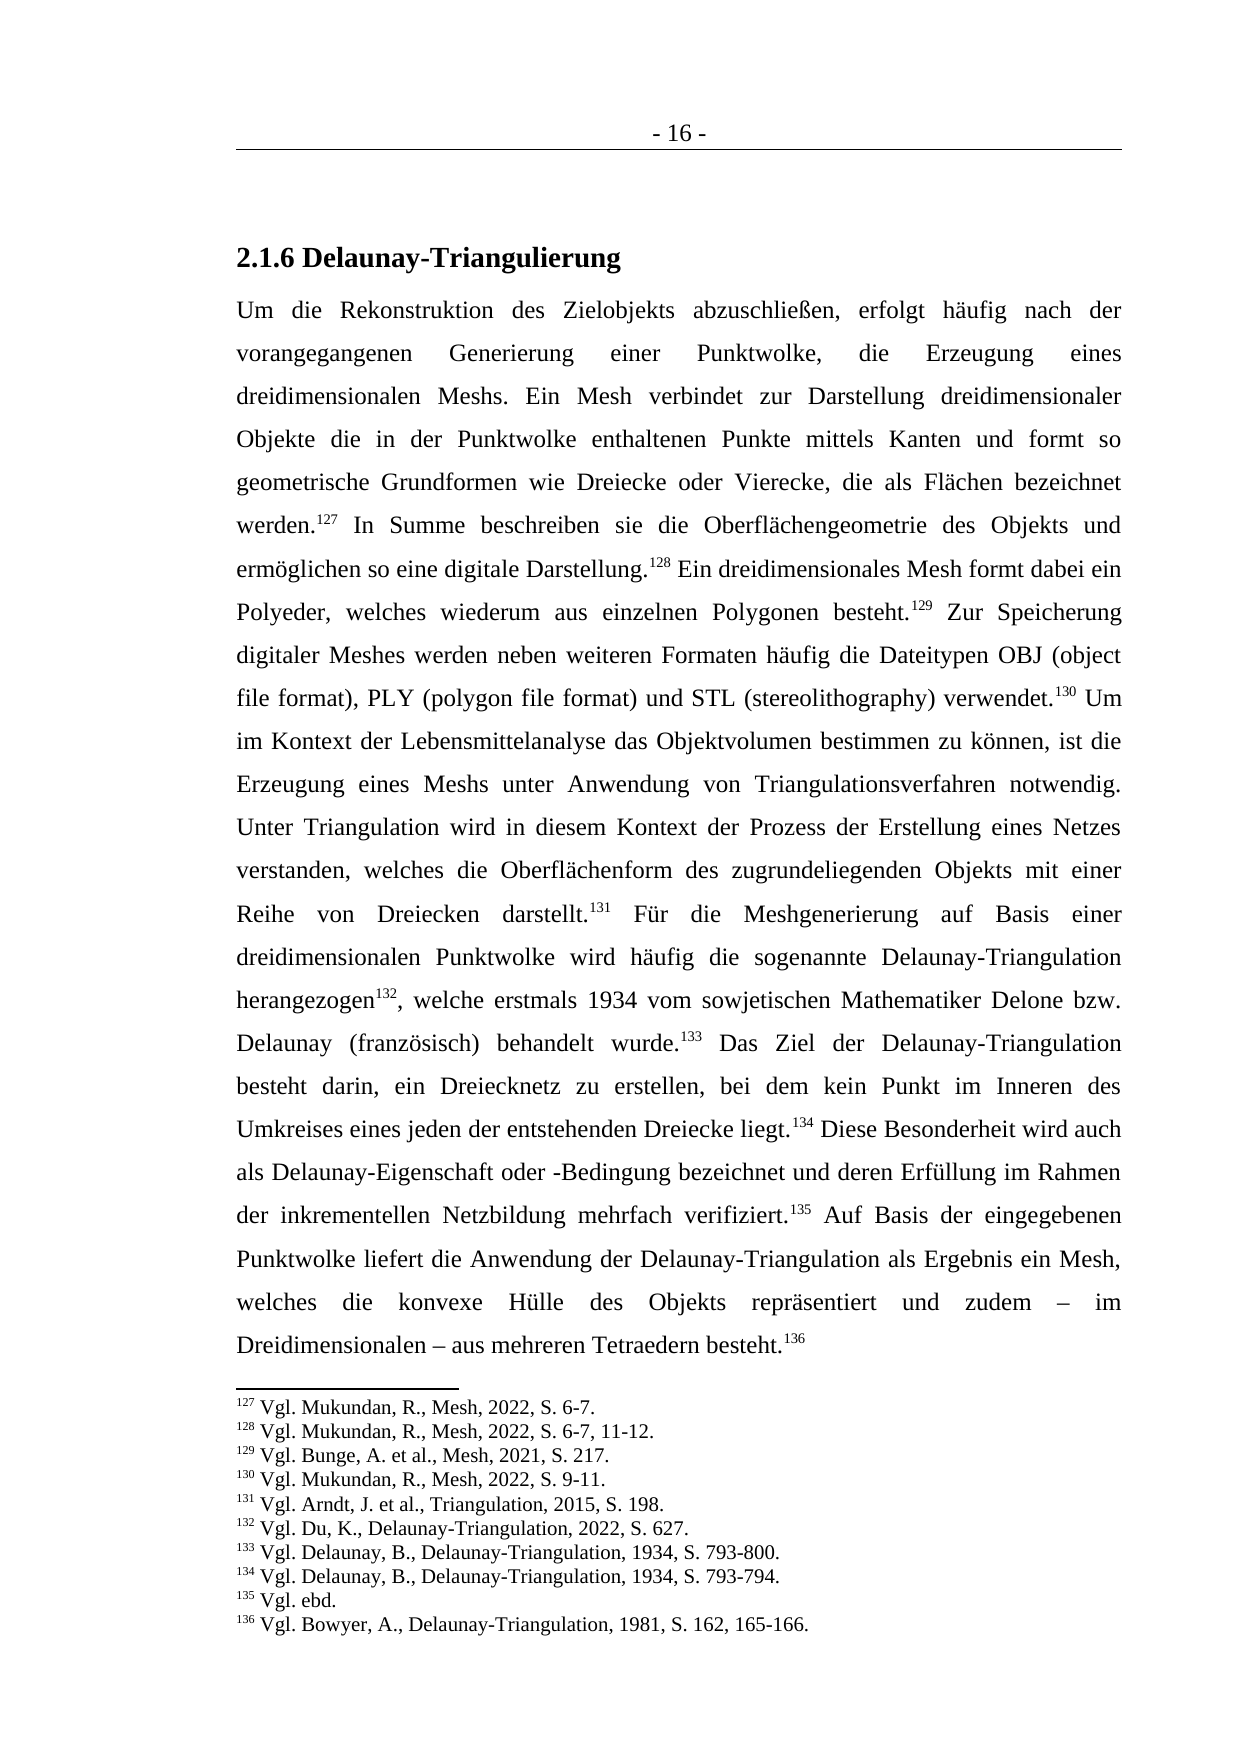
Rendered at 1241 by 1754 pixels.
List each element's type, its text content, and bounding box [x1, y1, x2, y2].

text 2.1.6 Delaunay-Triangulierung [236, 240, 1122, 274]
text Um die Rekonstruktion des Zielobjekts abzuschließen, erfolgt häufig nach der vorangegangenen Generierung einer Punktwolke, die Erzeugung eines dreidimensionalen Meshs. Ein Mesh verbindet zur Darstellung dreidimensionaler Objekte die in der Punktwolke enthaltenen Punkte mittels Kanten und formt so geometrische Grundformen wie Dreiecke oder Vierecke, die als Flächen bezeichnet werden. In Summe beschreiben sie die Oberflächengeometrie des Objekts und ermöglichen so eine digitale Darstellung. Ein dreidimensionales Mesh formt dabei ein Polyeder, welches wiederum aus einzelnen Polygonen besteht. Zur Speicherung digitaler Meshes werden neben weiteren Formaten häufig die Dateitypen OBJ (object file format), PLY (polygon file format) und STL (stereolithography) verwendet. Um im Kontext der Lebensmittelanalyse das Objektvolumen bestimmen zu können, ist die Erzeugung eines Meshs unter Anwendung von Triangulationsverfahren notwendig. Unter Triangulation wird in diesem Kontext der Prozess der Erstellung eines Netzes verstanden, welches die Oberflächenform des zugrundeliegenden Objekts mit einer Reihe von Dreiecken darstellt. Für die Meshgenerierung auf Basis einer dreidimensionalen Punktwolke wird häufig die sogenannte Delaunay-Triangulation herangezogen, welche erstmals 1934 vom sowjetischen Mathematiker Delone bzw. Delaunay (französisch) behandelt wurde. Das Ziel der Delaunay-Triangulation besteht darin, ein Dreiecknetz zu erstellen, bei dem kein Punkt im Inneren des Umkreises eines jeden der entstehenden Dreiecke liegt. Diese Besonderheit wird auch als Delaunay-Eigenschaft oder -Bedingung bezeichnet und deren Erfüllung im Rahmen der inkrementellen Netzbildung mehrfach verifiziert. Auf Basis der eingegebenen Punktwolke liefert die Anwendung der Delaunay-Triangulation als Ergebnis ein Mesh, welches die konvexe Hülle des Objekts repräsentiert und zudem – im Dreidimensionalen – aus mehreren Tetraedern besteht. [236, 295, 1122, 1359]
